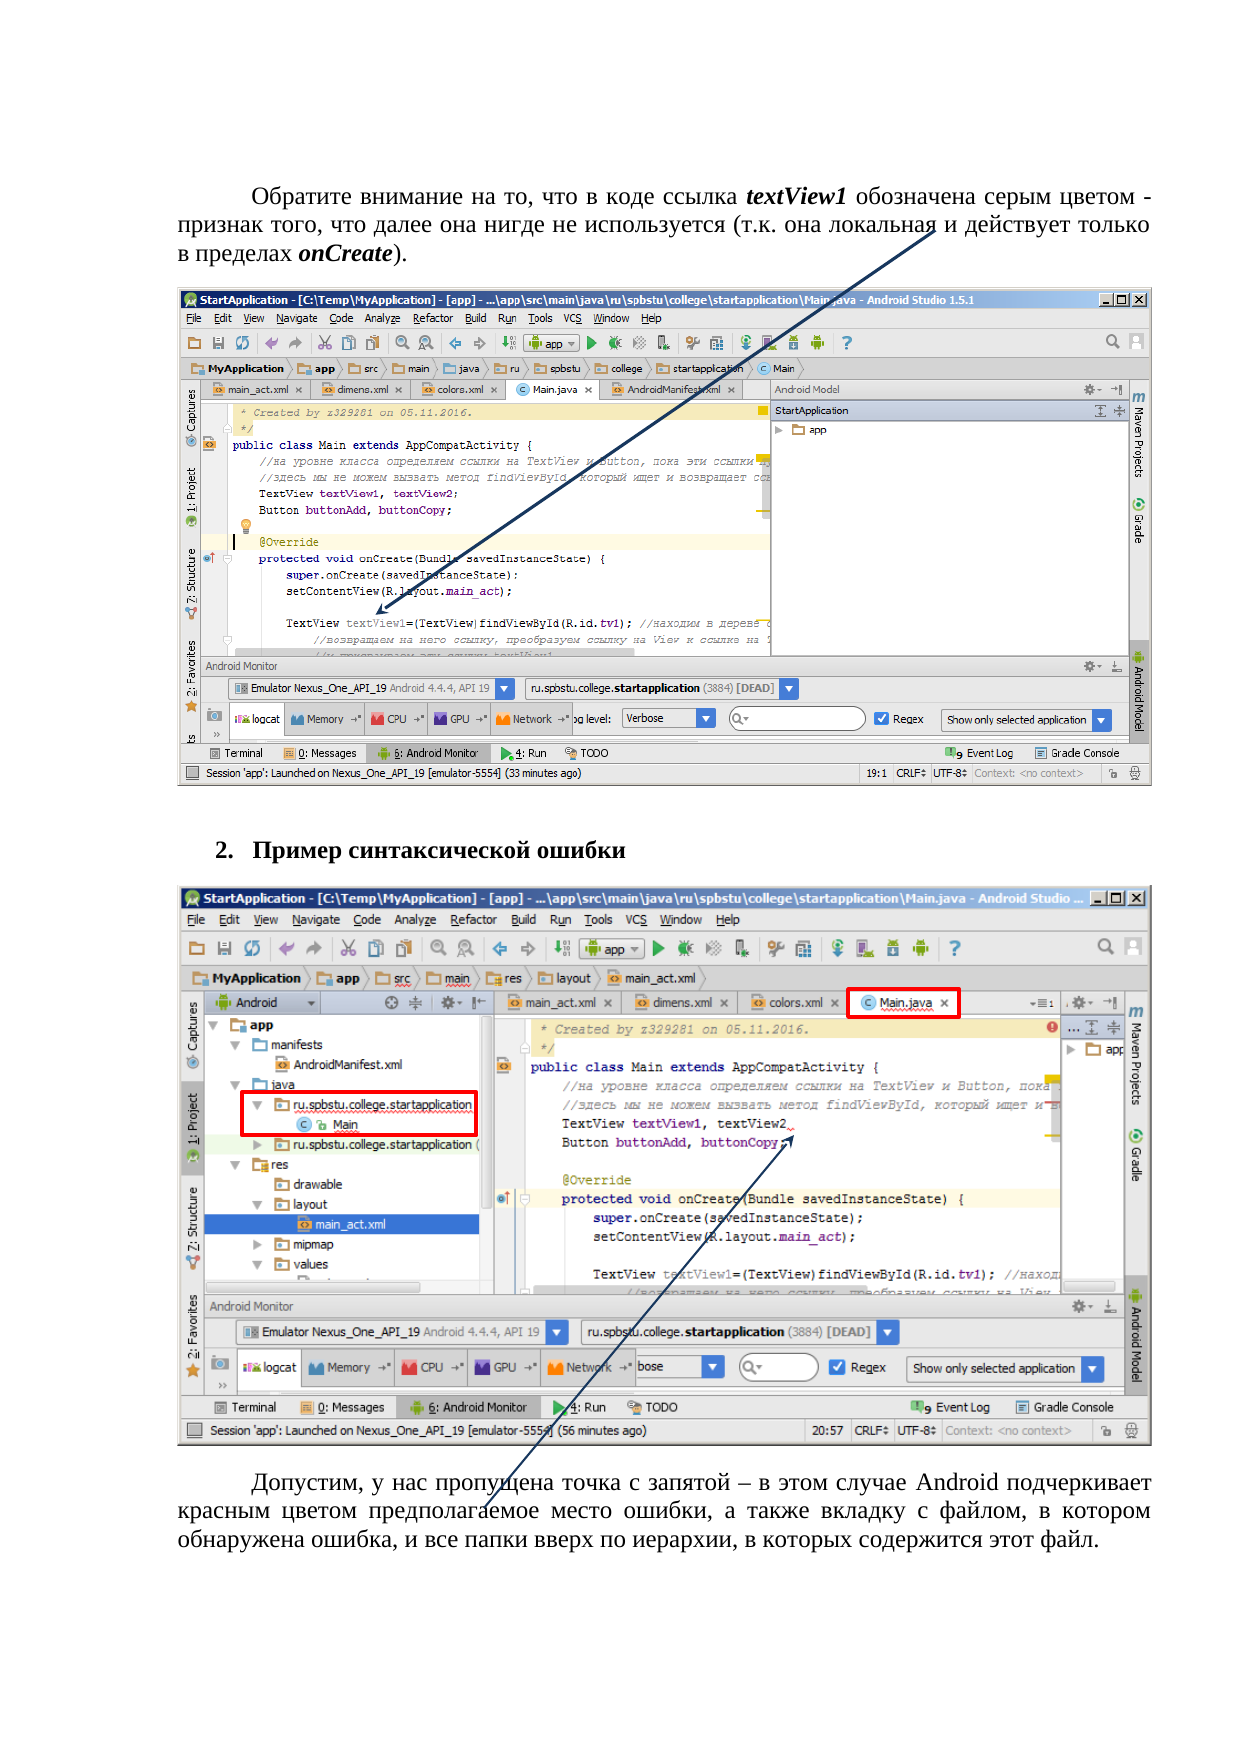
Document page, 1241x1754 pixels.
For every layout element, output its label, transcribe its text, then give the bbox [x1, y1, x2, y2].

list Пример синтаксической ошибки [215, 835, 1152, 864]
text Допустим, у нас пропущена точка с запятой – в этом случае Android подчеркивает красным цветом предполагаемое место ошибки, а также вкладку с файлом, в котором обнаружена ошибка, и все папки вверх по иерархии, в которых содержится этот файл. [177, 1467, 1152, 1553]
text Обратите внимание на то, что в коде ссылка textView1 обозначена серым цветом - признак того, что далее она нигде не используется (т.к. она локальная и действует только в пределах onCreate). [177, 181, 1152, 267]
picture [177, 287, 1152, 786]
picture [177, 885, 1152, 1446]
